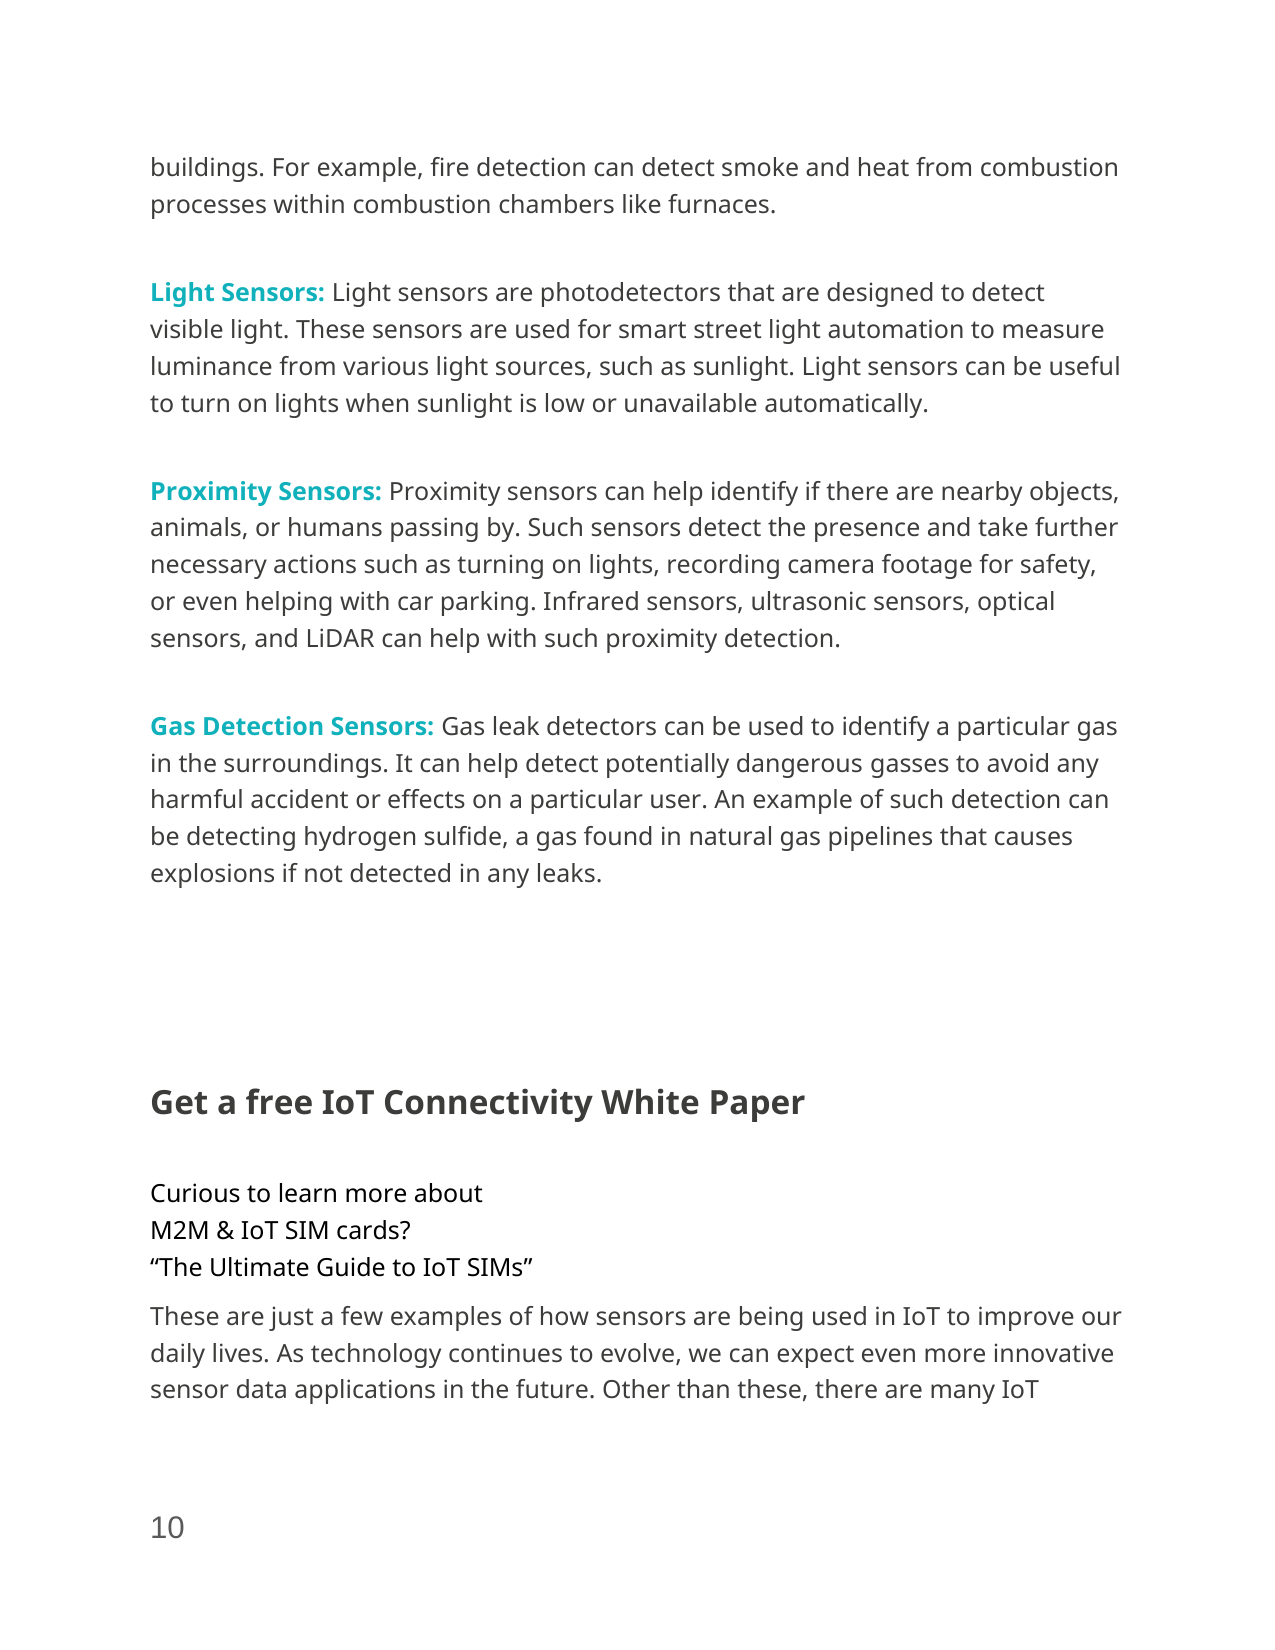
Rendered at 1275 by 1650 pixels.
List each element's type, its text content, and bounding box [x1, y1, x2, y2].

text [150, 150, 1125, 259]
subtitle Get a free IoT Connectivity White Paper [150, 1079, 1125, 1124]
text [150, 1298, 1125, 1406]
text Proximity Sensors: Proximity sensors can help identify if there are nearby objects, animals, or humans passing by. Such sensors detect the presence and take further necessary actions such as turning on lights, recording camera footage for safety, or even helping with car parking. Infrared sensors, ultrasonic sensors, optical sensors, and LiDAR can help with such proximity detection. [150, 473, 1125, 693]
text Gas Detection Sensors: Gas leak detectors can be used to identify a particular gas in the surroundings. It can help detect potentially dangerous gasses to avoid any harmful accident or effects on a particular user. An example of such detection can be detecting hydrogen sulfide, a gas found in natural gas pipelines that causes explosions if not detected in any leaks. [150, 708, 1125, 928]
subtitle Curious to learn more about M2M & IoT SIM cards? “The Ultimate Guide to IoT SIMs” [150, 1176, 1125, 1283]
text Light Sensors: Light sensors are photodetectors that are designed to detect visible light. These sensors are used for smart street light automation to measure luminance from various light sources, such as sunlight. Light sensors can be useful to turn on lights when sunlight is low or unavailable automatically. [150, 275, 1125, 458]
